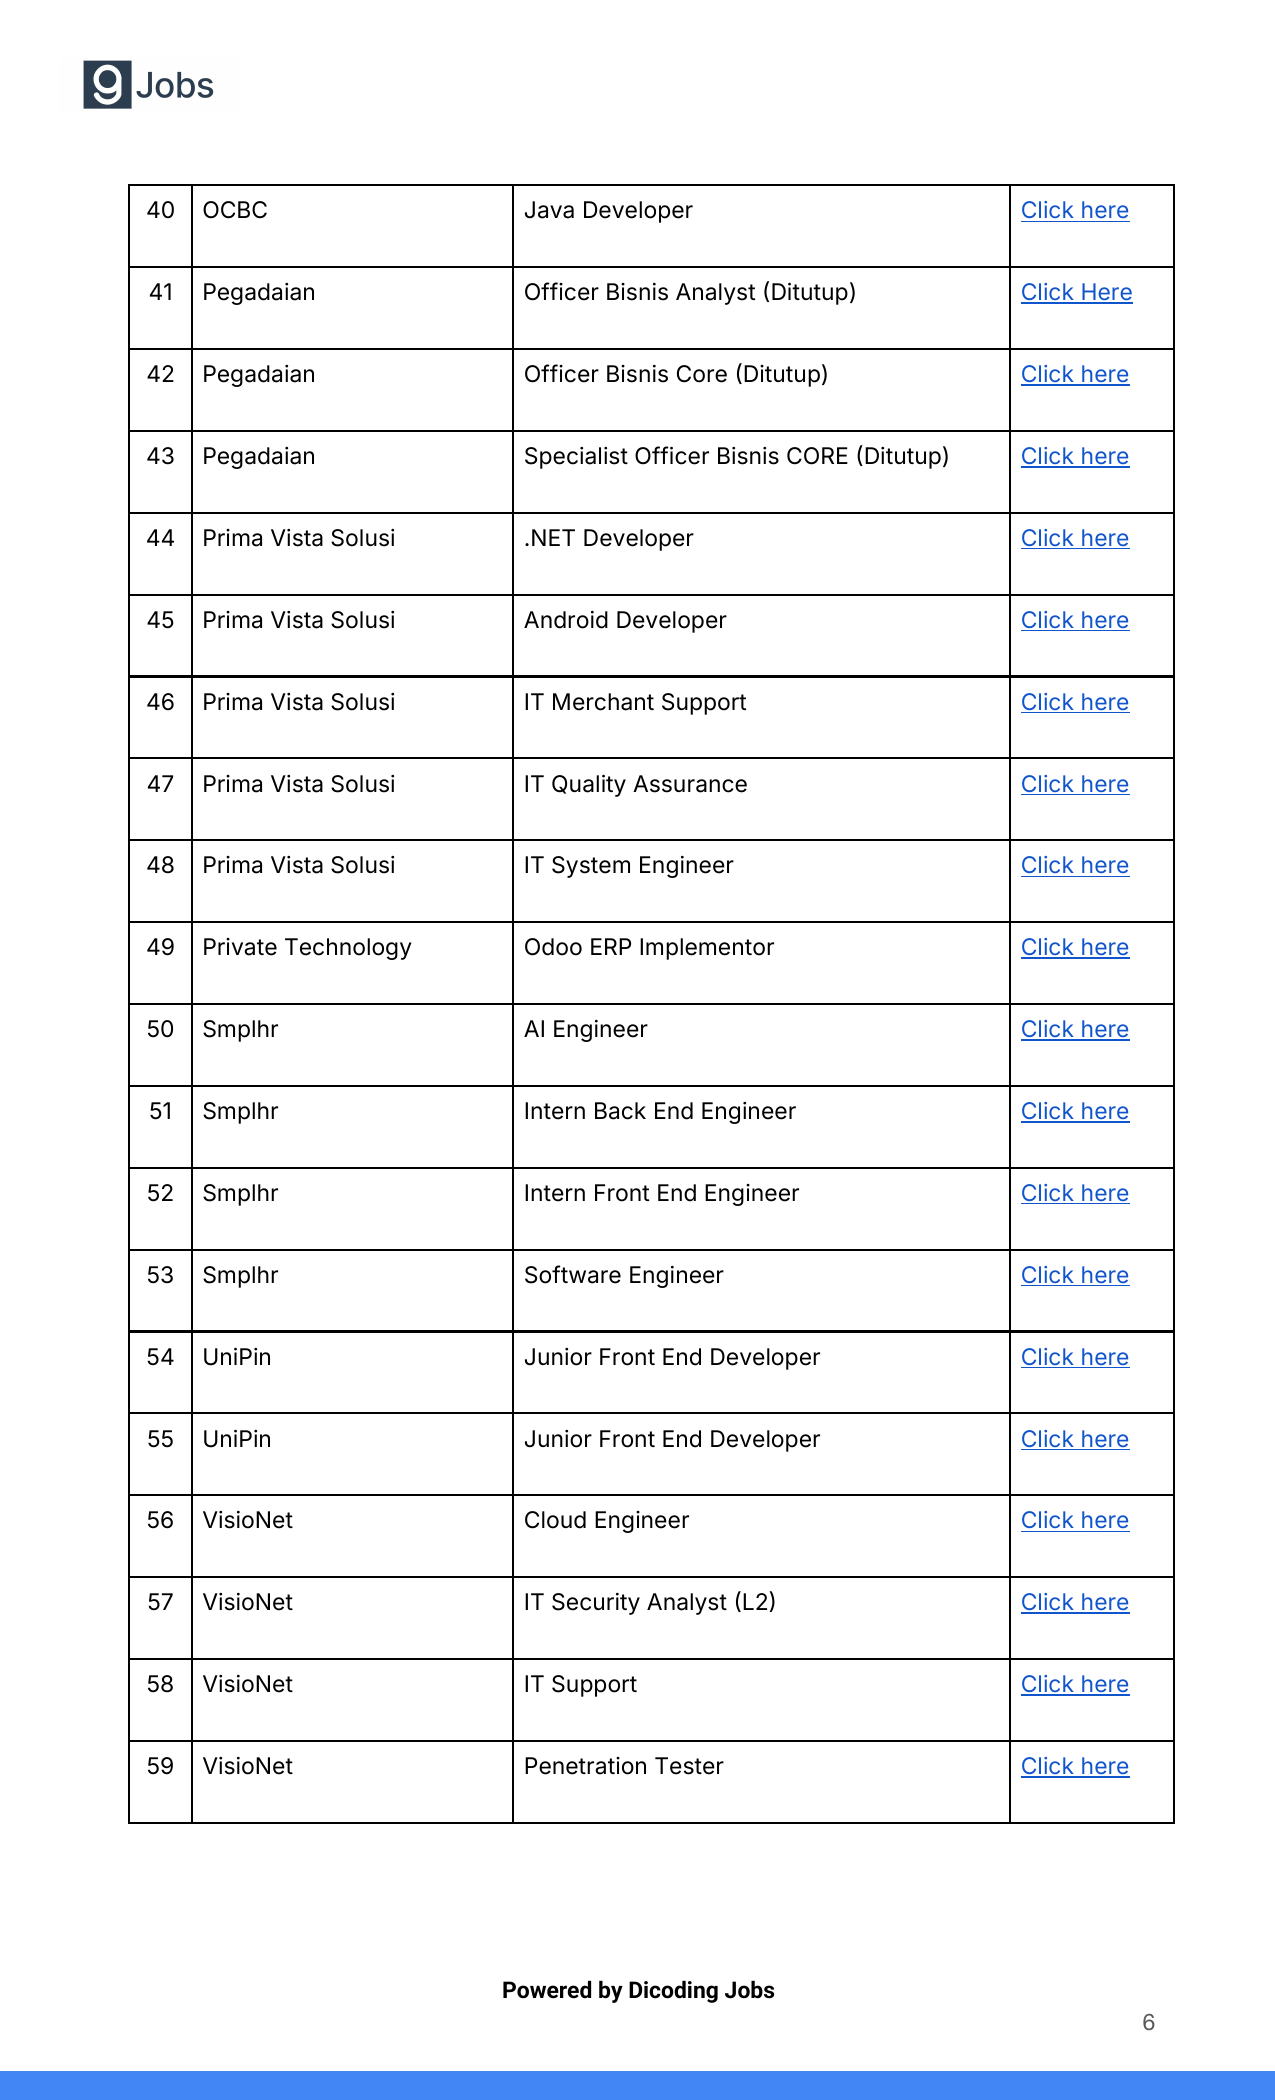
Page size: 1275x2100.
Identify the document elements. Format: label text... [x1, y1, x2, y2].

table_cell Click here [1011, 596, 1173, 675]
table_header OCBC [193, 186, 512, 266]
table_cell Click Here [1011, 268, 1173, 348]
table_cell Intern Back End Engineer [514, 1087, 1009, 1167]
table_cell Specialist Officer Bisnis CORE (Ditutup) [514, 432, 1009, 512]
table_cell Click here [1011, 1087, 1173, 1167]
table_cell Android Developer [514, 596, 1009, 675]
table_cell Smplhr [193, 1169, 512, 1248]
table_cell .NET Developer [514, 514, 1009, 593]
table_header Click here [1011, 186, 1173, 266]
table_cell Prima Vista Solusi [193, 514, 512, 593]
table_cell Smplhr [193, 1005, 512, 1085]
table_header 40 [130, 186, 191, 266]
table_cell 54 [130, 1333, 191, 1412]
table_cell Click here [1011, 1742, 1173, 1822]
table_cell Smplhr [193, 1251, 512, 1330]
table_cell Intern Front End Engineer [514, 1169, 1009, 1248]
table_cell Prima Vista Solusi [193, 678, 512, 757]
table_cell Click here [1011, 350, 1173, 430]
table_cell Click here [1011, 432, 1173, 512]
table_header Java Developer [514, 186, 1009, 266]
table_cell UniPin [193, 1333, 512, 1412]
table_cell Click here [1011, 1496, 1173, 1576]
table_cell VisioNet [193, 1496, 512, 1576]
table_cell Cloud Engineer [514, 1496, 1009, 1576]
table_cell 41 [130, 268, 191, 348]
table_cell Prima Vista Solusi [193, 841, 512, 921]
table_cell Prima Vista Solusi [193, 759, 512, 839]
table_cell Officer Bisnis Analyst (Ditutup) [514, 268, 1009, 348]
table_cell UniPin [193, 1414, 512, 1494]
table_cell Click here [1011, 1005, 1173, 1085]
table_cell IT System Engineer [514, 841, 1009, 921]
table_cell Click here [1011, 841, 1173, 921]
table_cell 51 [130, 1087, 191, 1167]
table_cell Pegadaian [193, 432, 512, 512]
table_cell 59 [130, 1742, 191, 1822]
table_cell IT Merchant Support [514, 678, 1009, 757]
table_cell Click here [1011, 1414, 1173, 1494]
table_cell IT Support [514, 1660, 1009, 1740]
table_cell Private Technology [193, 923, 512, 1003]
table_cell Click here [1011, 1251, 1173, 1330]
table_cell 49 [130, 923, 191, 1003]
table_cell IT Quality Assurance [514, 759, 1009, 839]
table_cell Click here [1011, 923, 1173, 1003]
table_cell 46 [130, 678, 191, 757]
table_cell IT Security Analyst (L2) [514, 1578, 1009, 1658]
table_cell Prima Vista Solusi [193, 596, 512, 675]
table_cell Click here [1011, 759, 1173, 839]
table_cell 58 [130, 1660, 191, 1740]
table_cell AI Engineer [514, 1005, 1009, 1085]
table_cell 57 [130, 1578, 191, 1658]
table_cell Click here [1011, 1333, 1173, 1412]
table_cell Pegadaian [193, 350, 512, 430]
table_cell Odoo ERP Implementor [514, 923, 1009, 1003]
table_cell VisioNet [193, 1660, 512, 1740]
table_cell 48 [130, 841, 191, 921]
table_cell 56 [130, 1496, 191, 1576]
table_cell Junior Front End Developer [514, 1414, 1009, 1494]
picture [0, 2071, 1275, 2100]
table_cell Click here [1011, 514, 1173, 593]
table_cell Pegadaian [193, 268, 512, 348]
table_cell 45 [130, 596, 191, 675]
table_cell Click here [1011, 678, 1173, 757]
table_cell 53 [130, 1251, 191, 1330]
table_cell Junior Front End Developer [514, 1333, 1009, 1412]
table_cell VisioNet [193, 1742, 512, 1822]
table_cell VisioNet [193, 1578, 512, 1658]
table_cell 43 [130, 432, 191, 512]
table_cell Software Engineer [514, 1251, 1009, 1330]
table_cell 44 [130, 514, 191, 593]
table_cell 42 [130, 350, 191, 430]
table_cell Click here [1011, 1660, 1173, 1740]
table_cell Penetration Tester [514, 1742, 1009, 1822]
table_cell 47 [130, 759, 191, 839]
table_cell Officer Bisnis Core (Ditutup) [514, 350, 1009, 430]
table_cell 52 [130, 1169, 191, 1248]
table_cell 50 [130, 1005, 191, 1085]
table_cell 55 [130, 1414, 191, 1494]
table_cell Click here [1011, 1578, 1173, 1658]
picture [59, 58, 240, 112]
table_cell Click here [1011, 1169, 1173, 1248]
table_cell Smplhr [193, 1087, 512, 1167]
